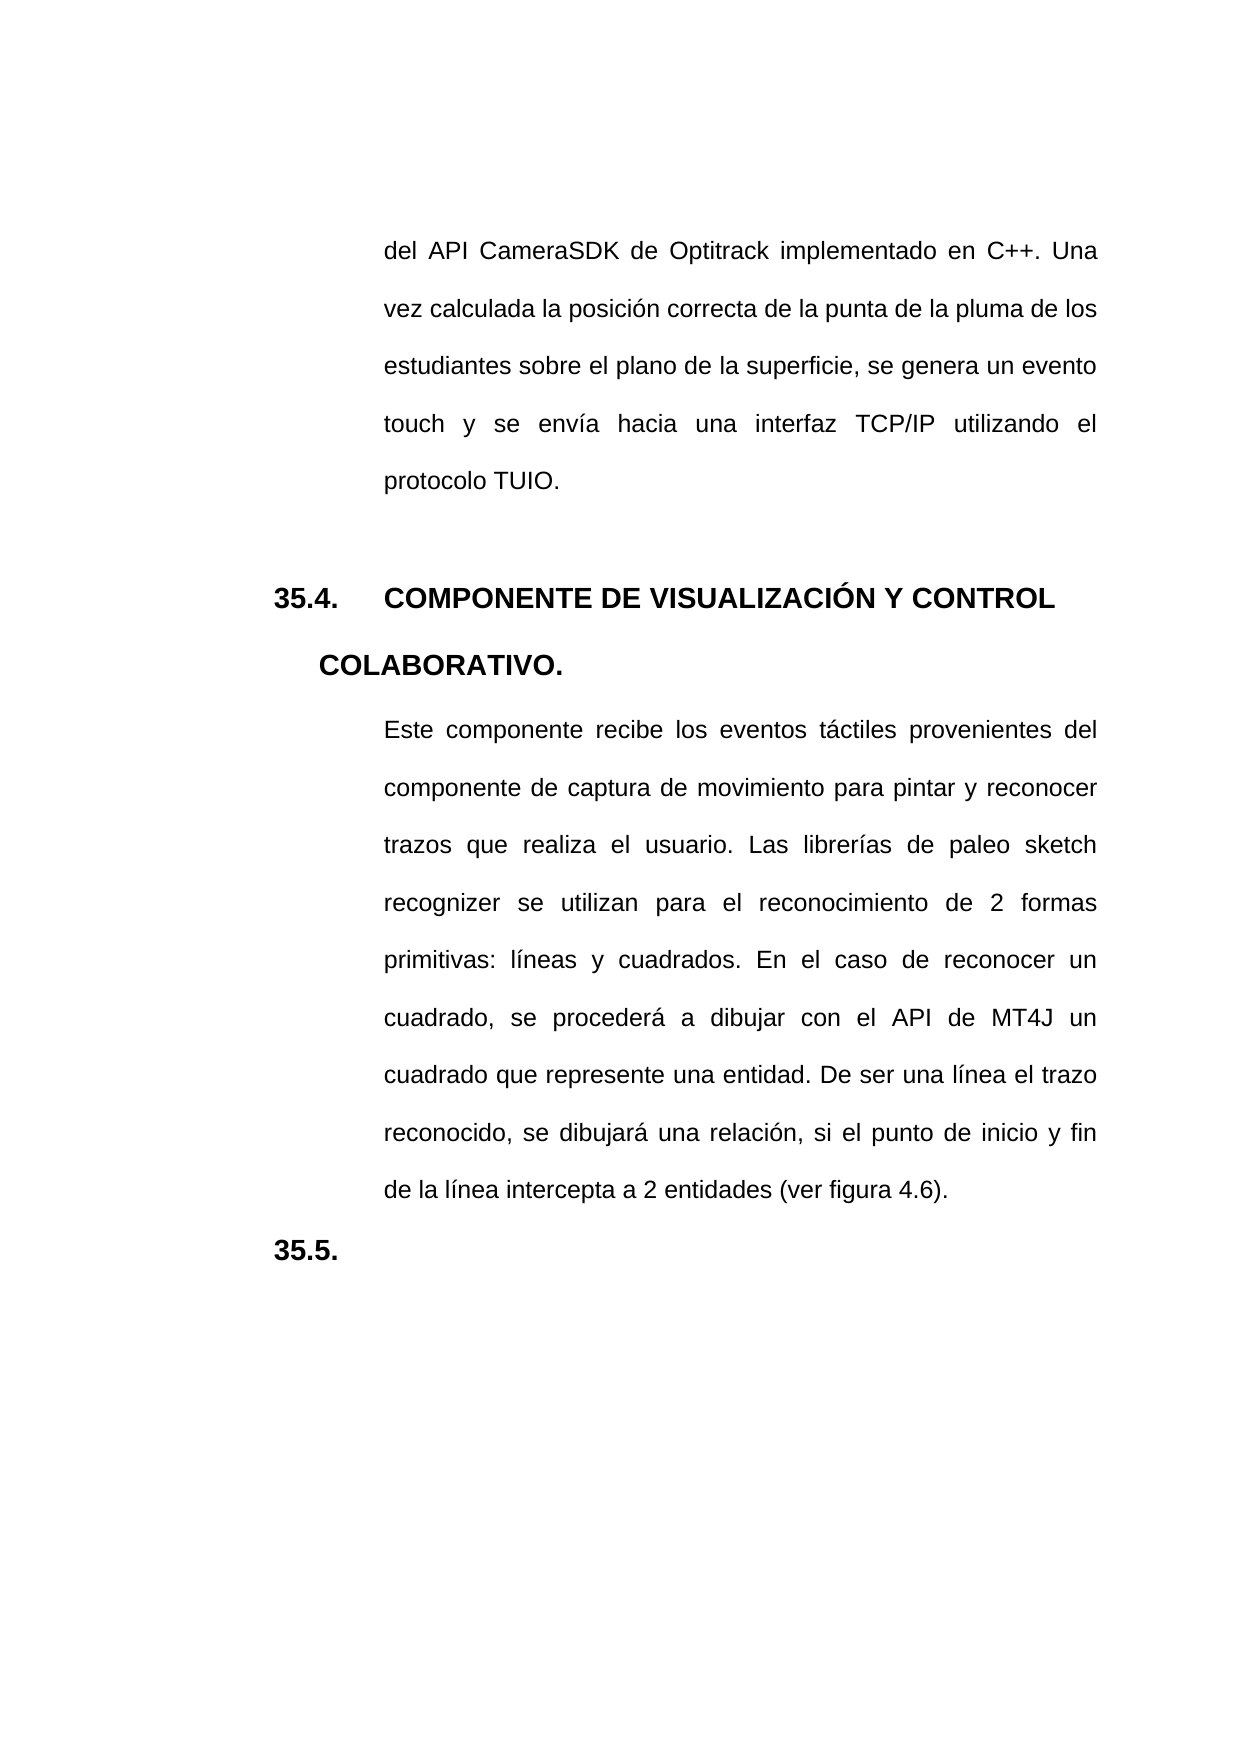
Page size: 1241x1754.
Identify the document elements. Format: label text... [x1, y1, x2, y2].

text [384, 236, 1098, 495]
text COMPONENTE DE VISUALIZACIÓN Y CONTROL COLABORATIVO. [274, 581, 1098, 682]
text Este componente recibe los eventos táctiles provenientes del componente de captura de movimiento para pintar y reconocer trazos que realiza el usuario. Las librerías de paleo sketch recognizer se utilizan para el reconocimiento de 2 formas primitivas: líneas y cuadrados. En el caso de reconocer un cuadrado, se procederá a dibujar con el API de MT4J un cuadrado que represente una entidad. De ser una línea el trazo reconocido, se dibujará una relación, si el punto de inicio y fin de la línea intercepta a 2 entidades (ver figura 4.6). [384, 715, 1098, 1204]
